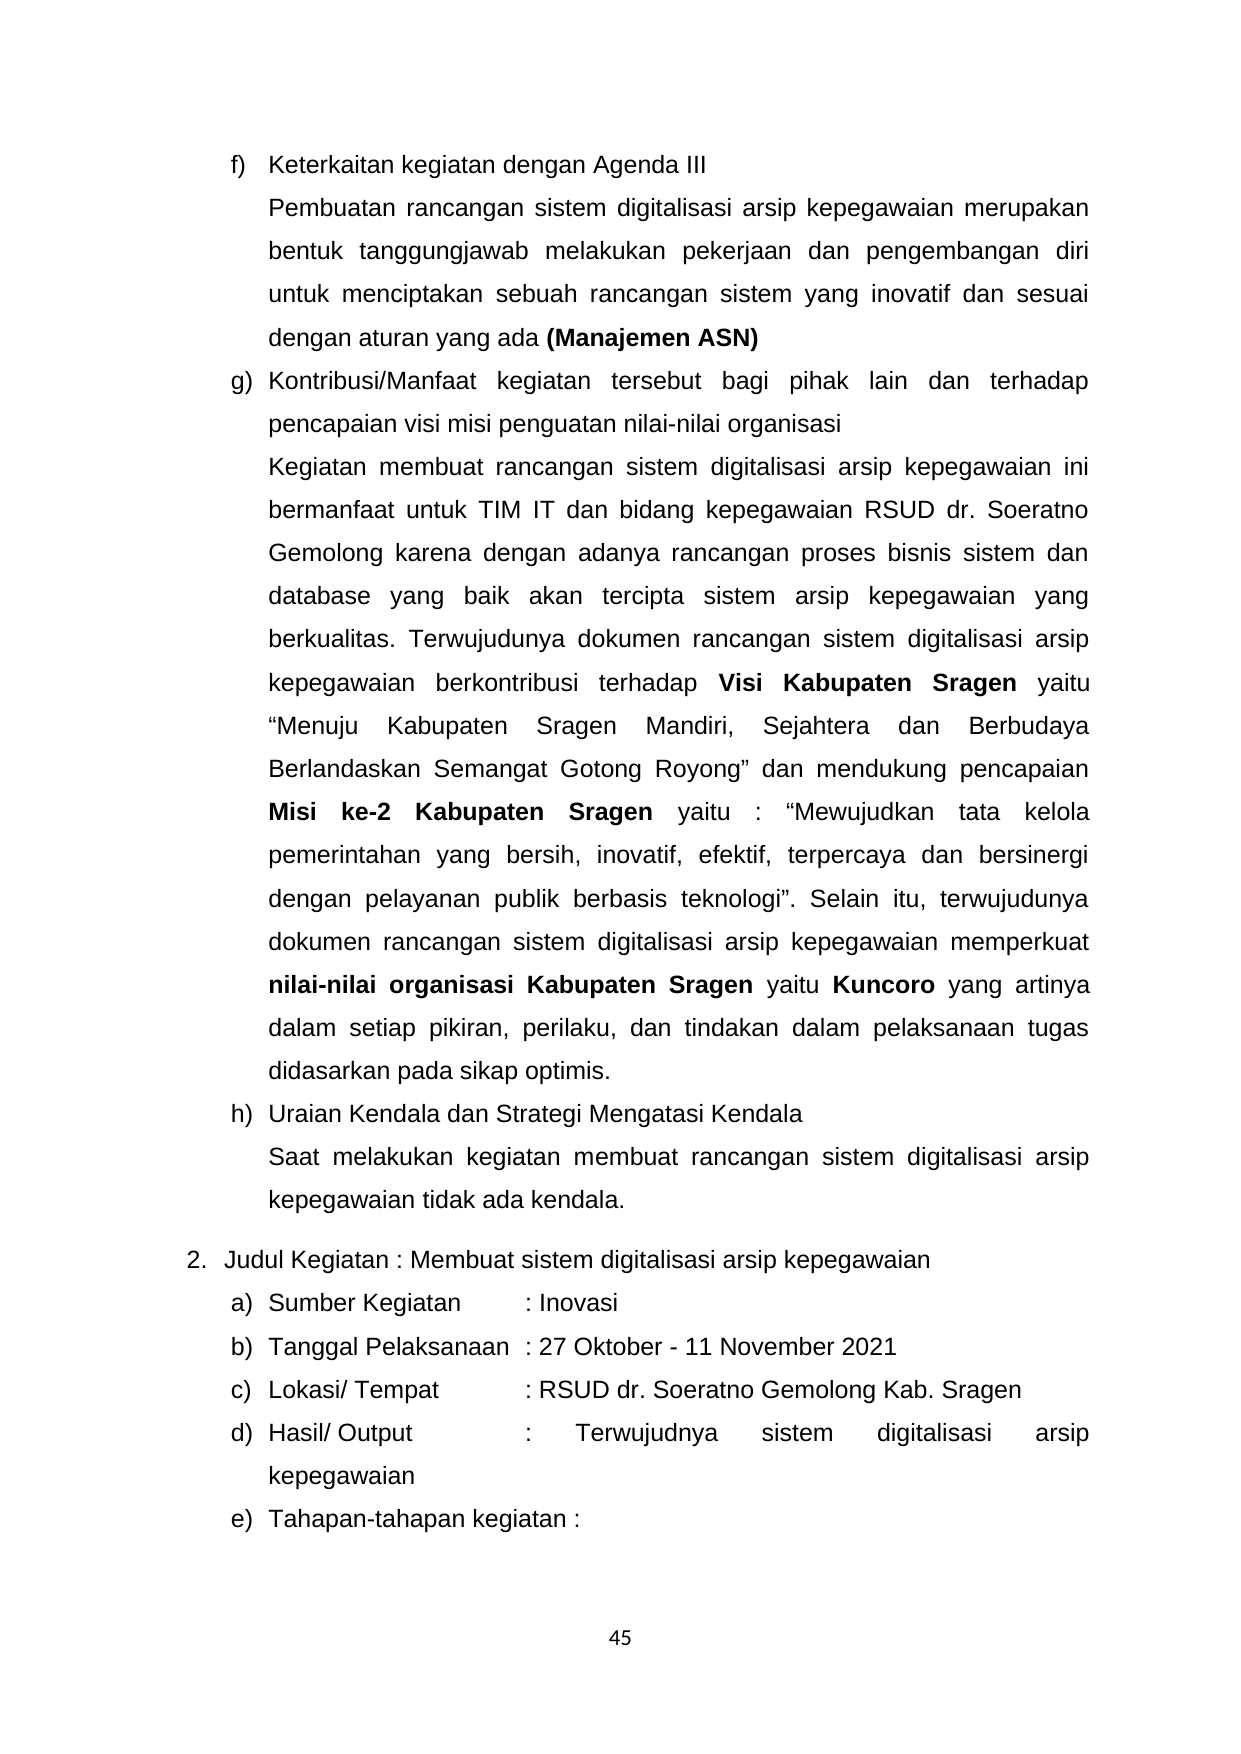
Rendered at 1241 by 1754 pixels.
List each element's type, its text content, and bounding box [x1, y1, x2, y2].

list Kontribusi/Manfaat kegiatan tersebut bagi pihak lain dan terhadap pencapaian visi misi penguatan nilai-nilai organisasi [231, 366, 1090, 437]
list Saat melakukan kegiatan membuat rancangan sistem digitalisasi arsip kepegawaian tidak ada kendala. [268, 1142, 1090, 1214]
list Kegiatan membuat rancangan sistem digitalisasi arsip kepegawaian ini bermanfaat untuk TIM IT dan bidang kepegawaian RSUD dr. Soeratno Gemolong karena dengan adanya rancangan proses bisnis sistem dan database yang baik akan tercipta sistem arsip kepegawaian yang berkualitas. Terwujudunya dokumen rancangan sistem digitalisasi arsip kepegawaian berkontribusi terhadap Visi Kabupaten Sragen yaitu “Menuju Kabupaten Sragen Mandiri, Sejahtera dan Berbudaya Berlandaskan Semangat Gotong Royong” dan mendukung pencapaian Misi ke-2 Kabupaten Sragen yaitu : “Mewujudkan tata kelola pemerintahan yang bersih, inovatif, efektif, terpercaya dan bersinergi dengan pelayanan publik berbasis teknologi”. Selain itu, terwujudunya dokumen rancangan sistem digitalisasi arsip kepegawaian memperkuat nilai-nilai organisasi Kabupaten Sragen yaitu Kuncoro yang artinya dalam setiap pikiran, perilaku, dan tindakan dalam pelaksanaan tugas didasarkan pada sikap optimis. [268, 452, 1090, 1085]
list Lokasi/ Tempat : RSUD dr. Soeratno Gemolong Kab. Sragen [231, 1374, 1090, 1403]
list Tahapan-tahapan kegiatan : [231, 1504, 1090, 1533]
list Pembuatan rancangan sistem digitalisasi arsip kepegawaian merupakan bentuk tanggungjawab melakukan pekerjaan dan pengembangan diri untuk menciptakan sebuah rancangan sistem yang inovatif dan sesuai dengan aturan yang ada (Manajemen ASN) [268, 193, 1090, 351]
list Sumber Kegiatan : Inovasi [231, 1288, 1090, 1317]
list Tanggal Pelaksanaan : 27 Oktober - 11 November 2021 [231, 1331, 1090, 1360]
list Keterkaitan kegiatan dengan Agenda III [231, 150, 1090, 179]
list Hasil/ Output : Terwujudnya sistem digitalisasi arsip kepegawaian [231, 1418, 1090, 1489]
list Uraian Kendala dan Strategi Mengatasi Kendala [231, 1099, 1090, 1128]
subtitle Judul Kegiatan : Membuat sistem digitalisasi arsip kepegawaian [186, 1245, 1090, 1274]
